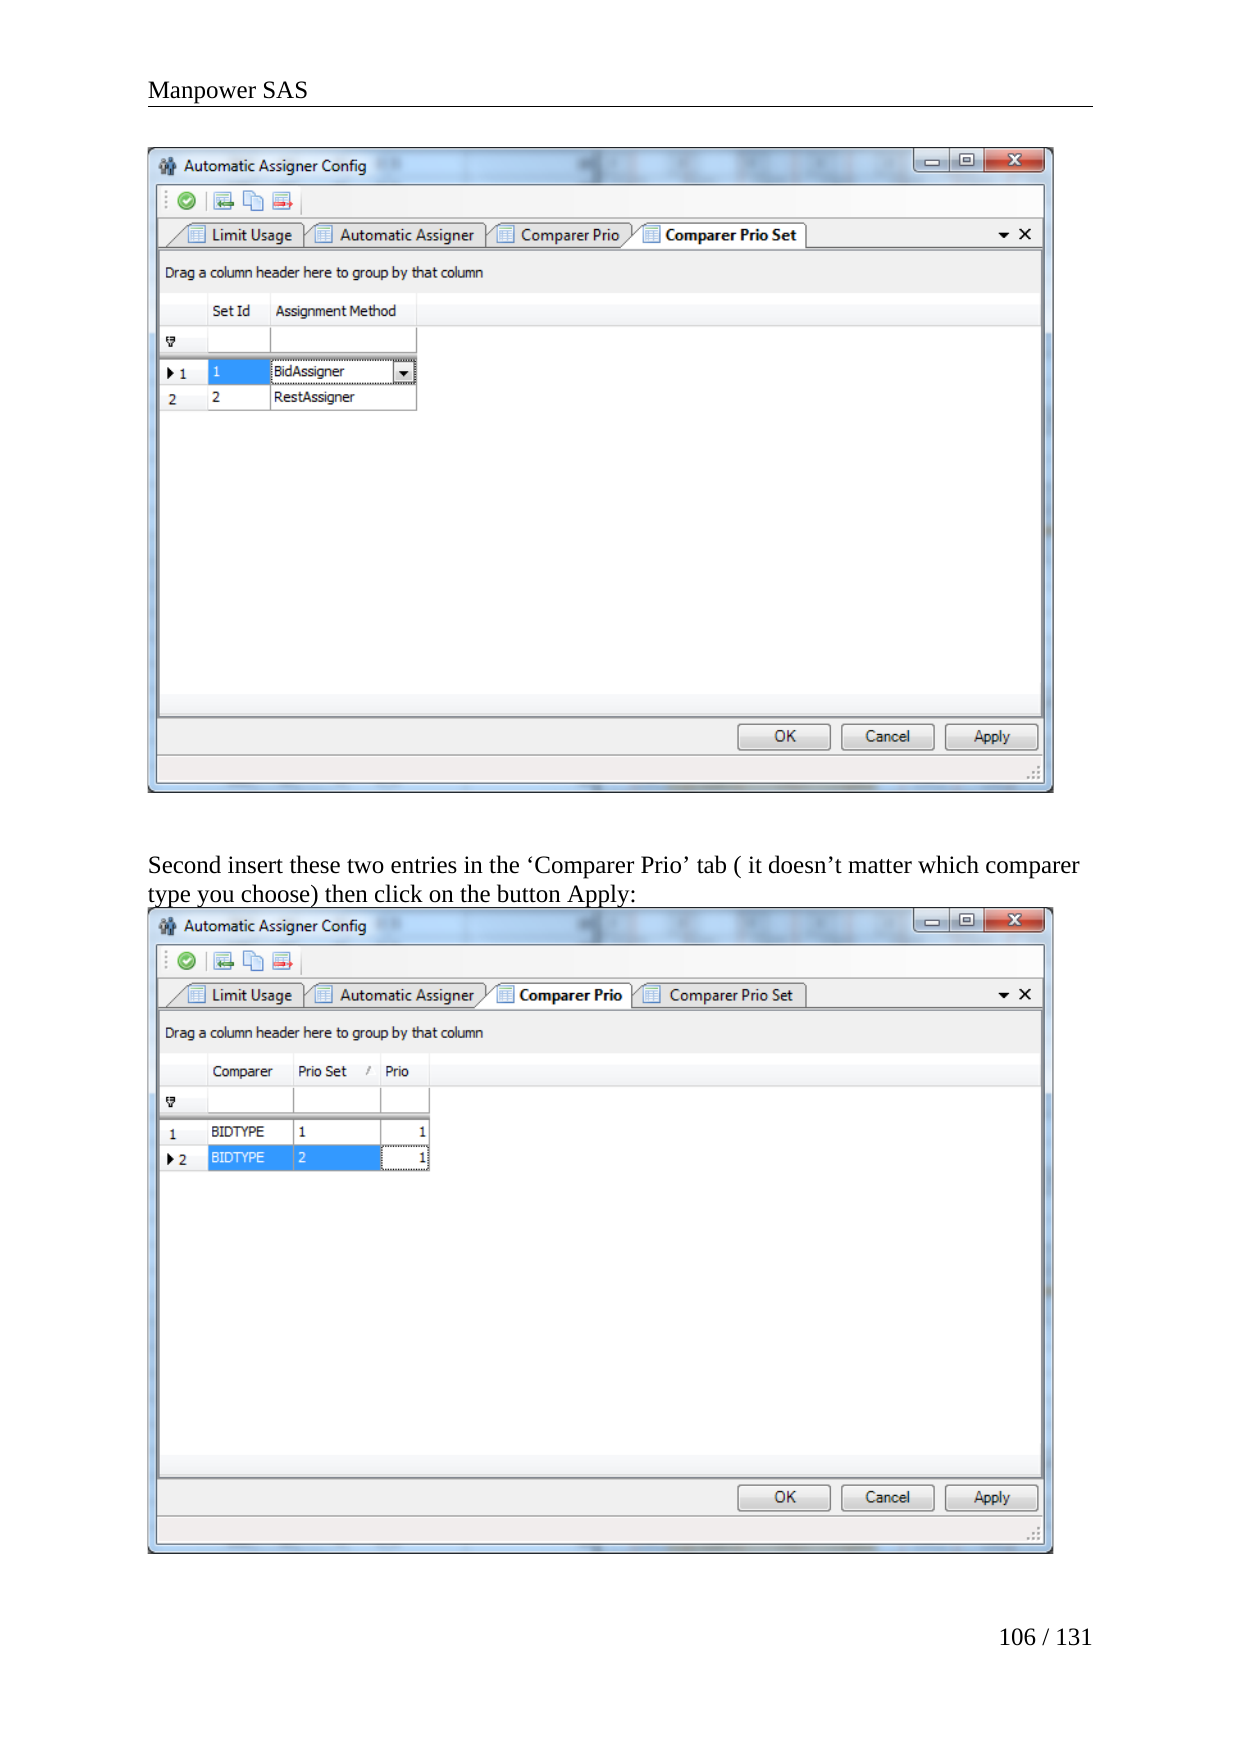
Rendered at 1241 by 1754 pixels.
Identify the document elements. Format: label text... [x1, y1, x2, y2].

picture [147, 147, 1054, 793]
picture [147, 907, 1054, 1554]
text Second insert these two entries in the ‘Comparer Prio’ tab ( it doesn’t matter which comparer type you choose) then click on the button Apply: [148, 850, 1093, 908]
